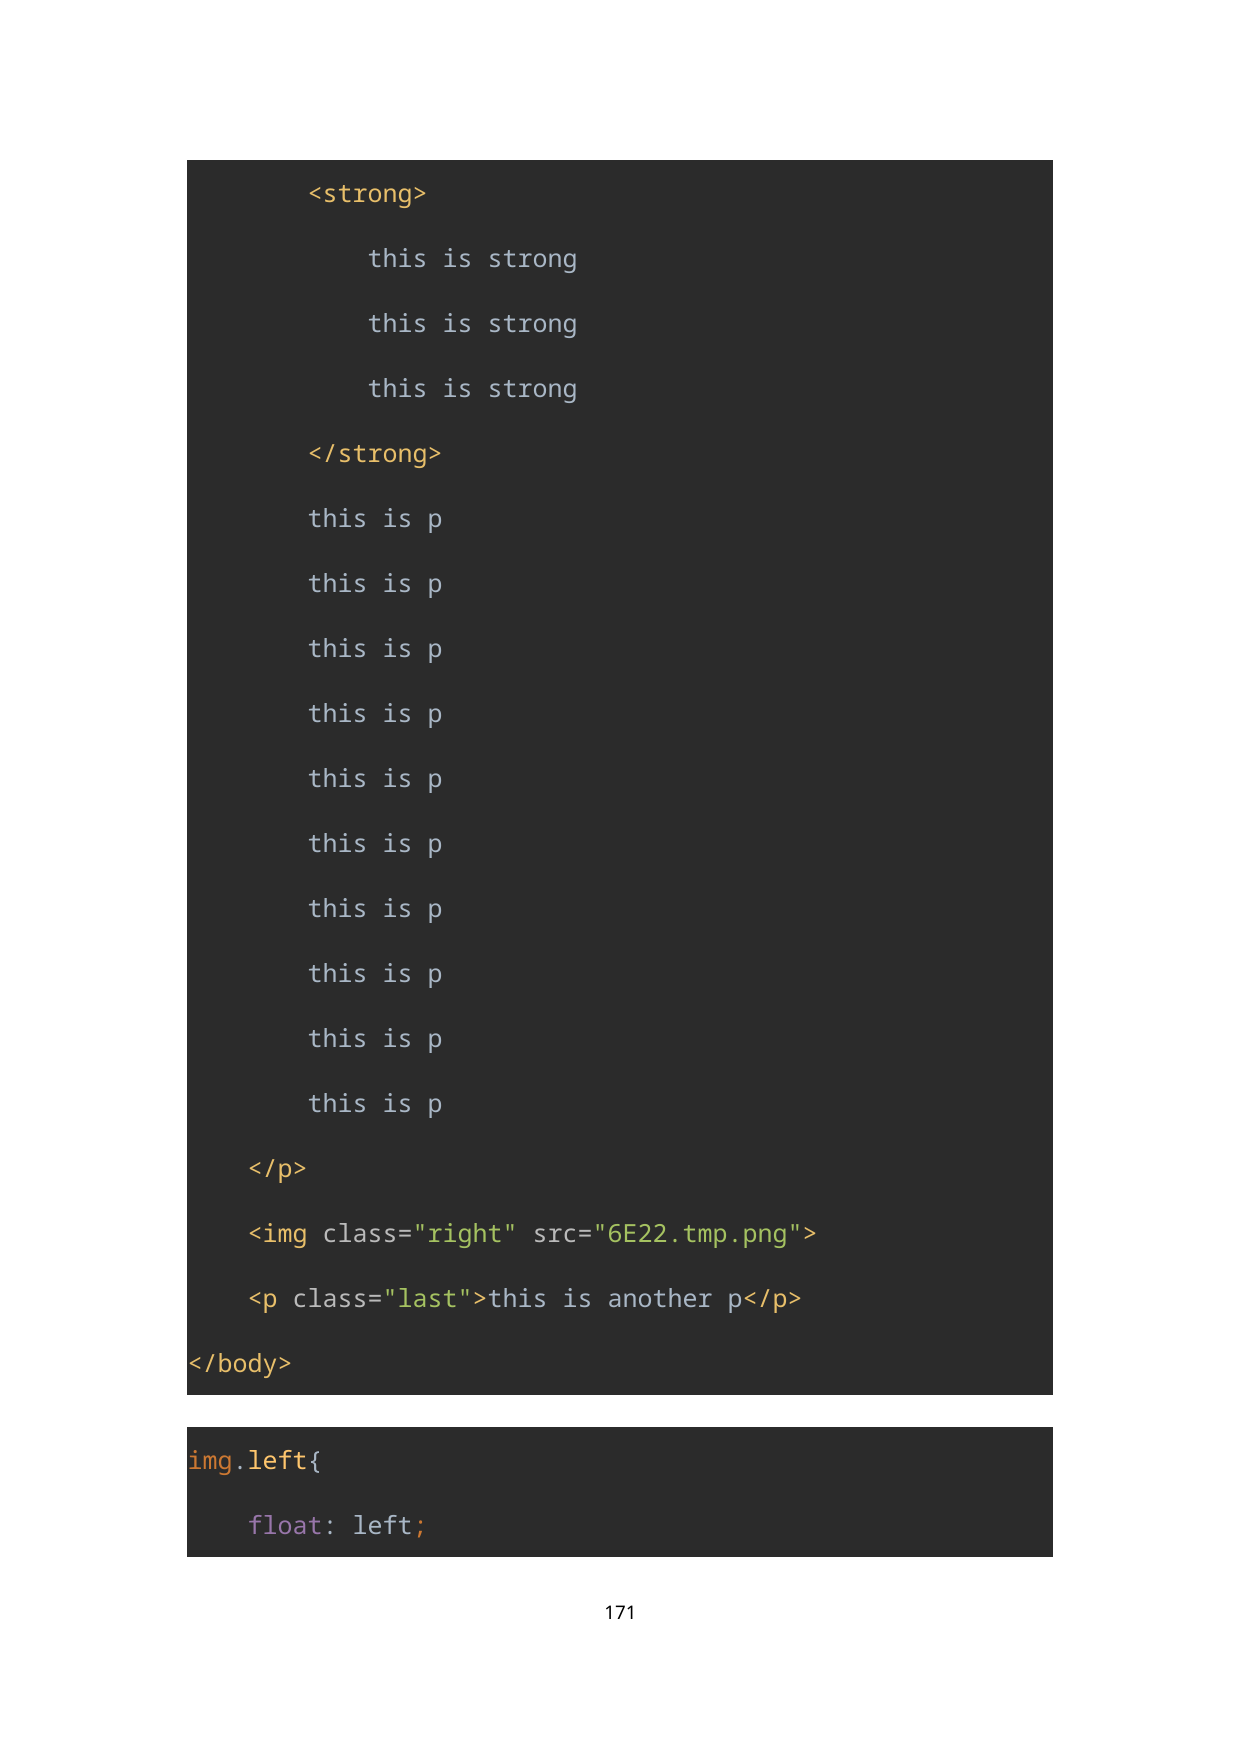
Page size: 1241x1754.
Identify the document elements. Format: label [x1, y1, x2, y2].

text [187, 160, 1053, 1395]
text [187, 1427, 1053, 1557]
